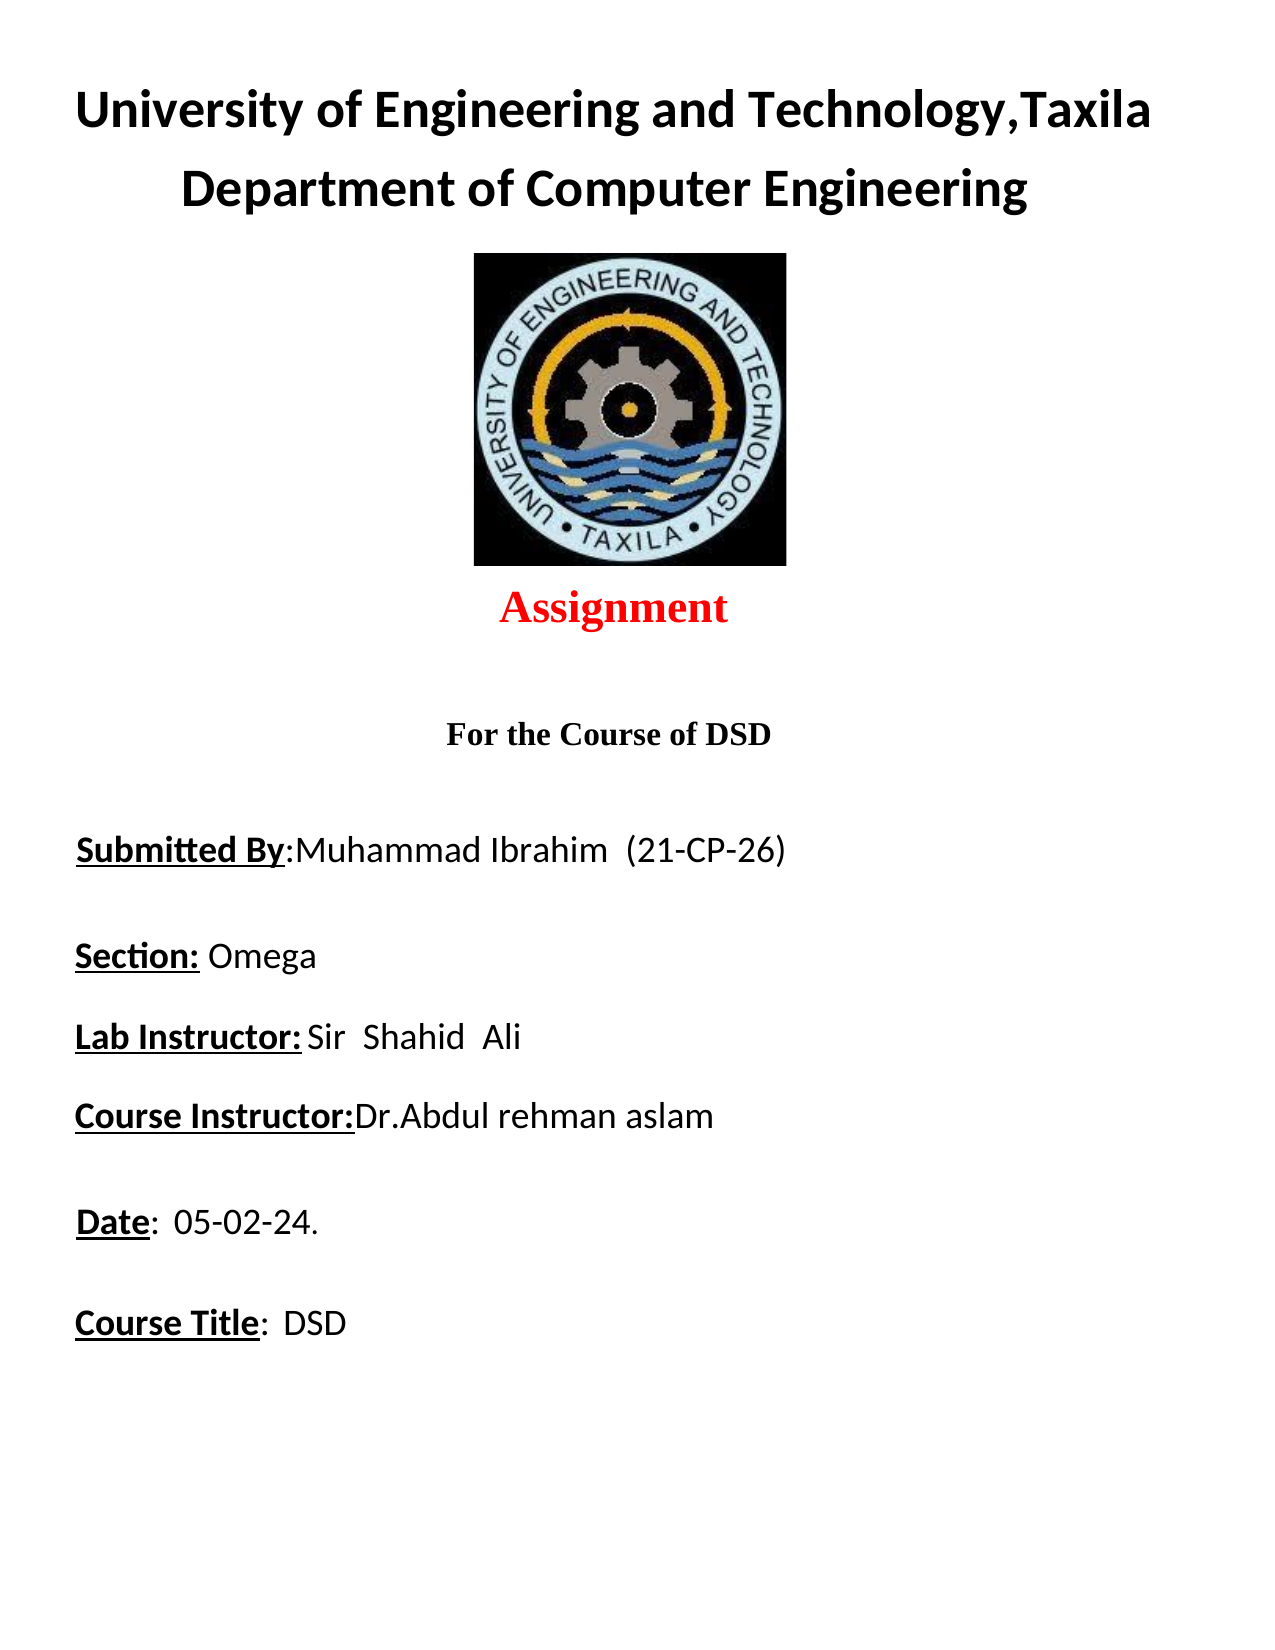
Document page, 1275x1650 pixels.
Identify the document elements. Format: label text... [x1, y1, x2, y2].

subtitle Assignment [75, 579, 1143, 632]
text Section: Omega [74, 932, 1200, 978]
text Course Instructor:Dr.Abdul rehman aslam [74, 1092, 1200, 1138]
text For the Course of DSD [75, 714, 1143, 752]
subtitle Course Title: DSD [75, 1299, 1200, 1345]
text Submitted By:Muhammad Ibrahim (21-CP-26) [76, 826, 1200, 871]
text University of Engineering and Technology,Taxila [75, 75, 1194, 141]
picture [473, 253, 787, 566]
subtitle Lab Instructor: Sir Shahid Ali [75, 1013, 1200, 1058]
text Department of Computer Engineering [75, 153, 1136, 219]
text Date: 05-02-24. [76, 1198, 1200, 1244]
